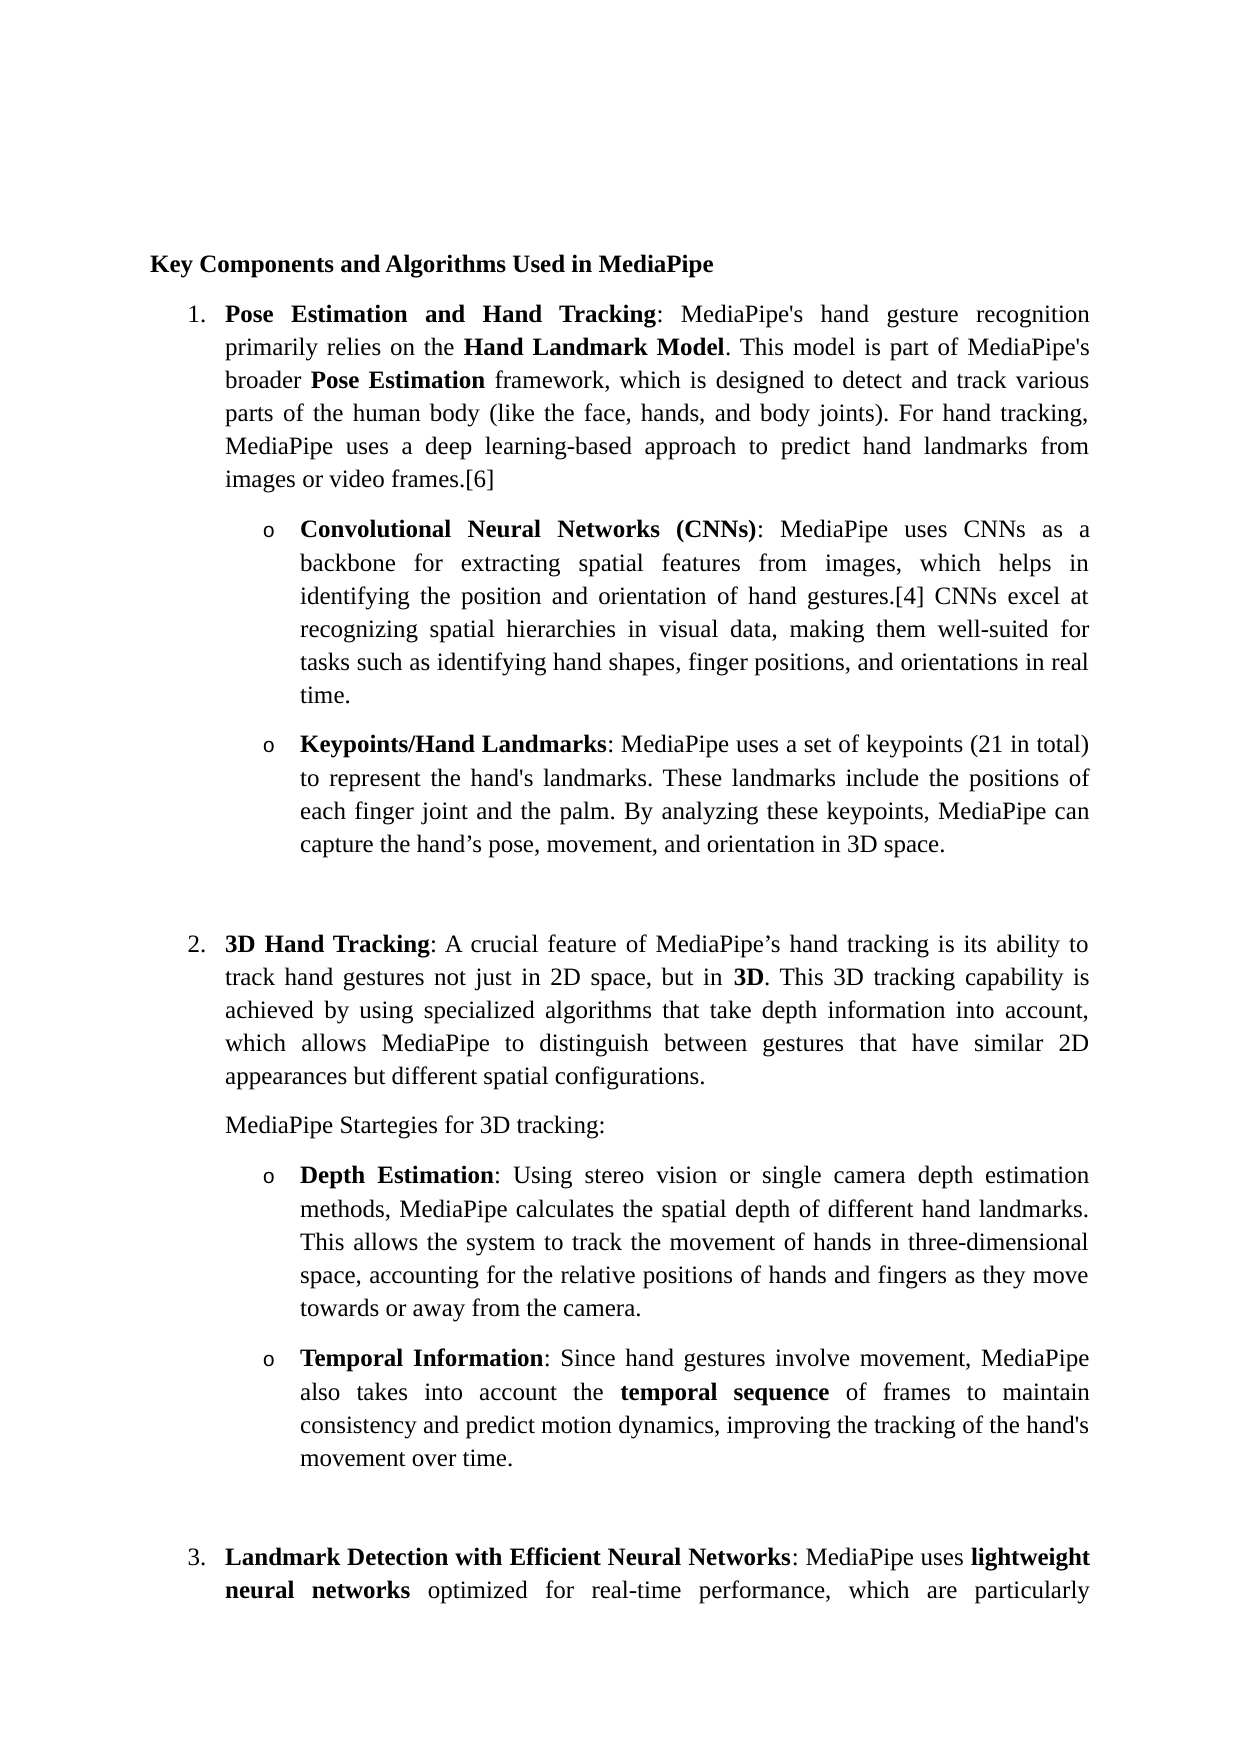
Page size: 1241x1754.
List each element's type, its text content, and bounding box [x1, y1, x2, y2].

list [187, 1542, 1090, 1604]
text Key Components and Algorithms Used in MediaPipe [150, 249, 1090, 278]
text MediaPipe Startegies for 3D tracking: [150, 1111, 1090, 1139]
list Temporal Information: Since hand gestures involve movement, MediaPipe also takes into account the temporal sequence of frames to maintain consistency and predict motion dynamics, improving the tracking of the hand's movement over time. [262, 1343, 1090, 1471]
list Depth Estimation: Using stereo vision or single camera depth estimation methods, MediaPipe calculates the spatial depth of different hand landmarks. This allows the system to track the movement of hands in three-dimensional space, accounting for the relative positions of hands and fingers as they move towards or away from the camera. [262, 1160, 1090, 1322]
list Keypoints/Hand Landmarks: MediaPipe uses a set of keypoints (21 in total) to represent the hand's landmarks. These landmarks include the positions of each finger joint and the palm. By analyzing these keypoints, MediaPipe can capture the hand’s pose, movement, and orientation in 3D space. [262, 729, 1090, 858]
list Convolutional Neural Networks (CNNs): MediaPipe uses CNNs as a backbone for extracting spatial features from images, which helps in identifying the position and orientation of hand gestures.[4] CNNs excel at recognizing spatial hierarchies in visual data, making them well-suited for tasks such as identifying hand shapes, finger positions, and orientations in real time. [262, 514, 1090, 708]
list 3D Hand Tracking: A crucial feature of MediaPipe’s hand tracking is its ability to track hand gestures not just in 2D space, but in 3D. This 3D tracking capability is achieved by using specialized algorithms that take depth information into account, which allows MediaPipe to distinguish between gestures that have similar 2D appearances but different spatial configurations. [187, 929, 1090, 1089]
list Pose Estimation and Hand Tracking: MediaPipe's hand gesture recognition primarily relies on the Hand Landmark Model. This model is part of MediaPipe's broader Pose Estimation framework, which is designed to detect and track various parts of the human body (like the face, hands, and body joints). For hand tracking, MediaPipe uses a deep learning-based approach to predict hand landmarks from images or video frames.[6] [187, 299, 1090, 493]
